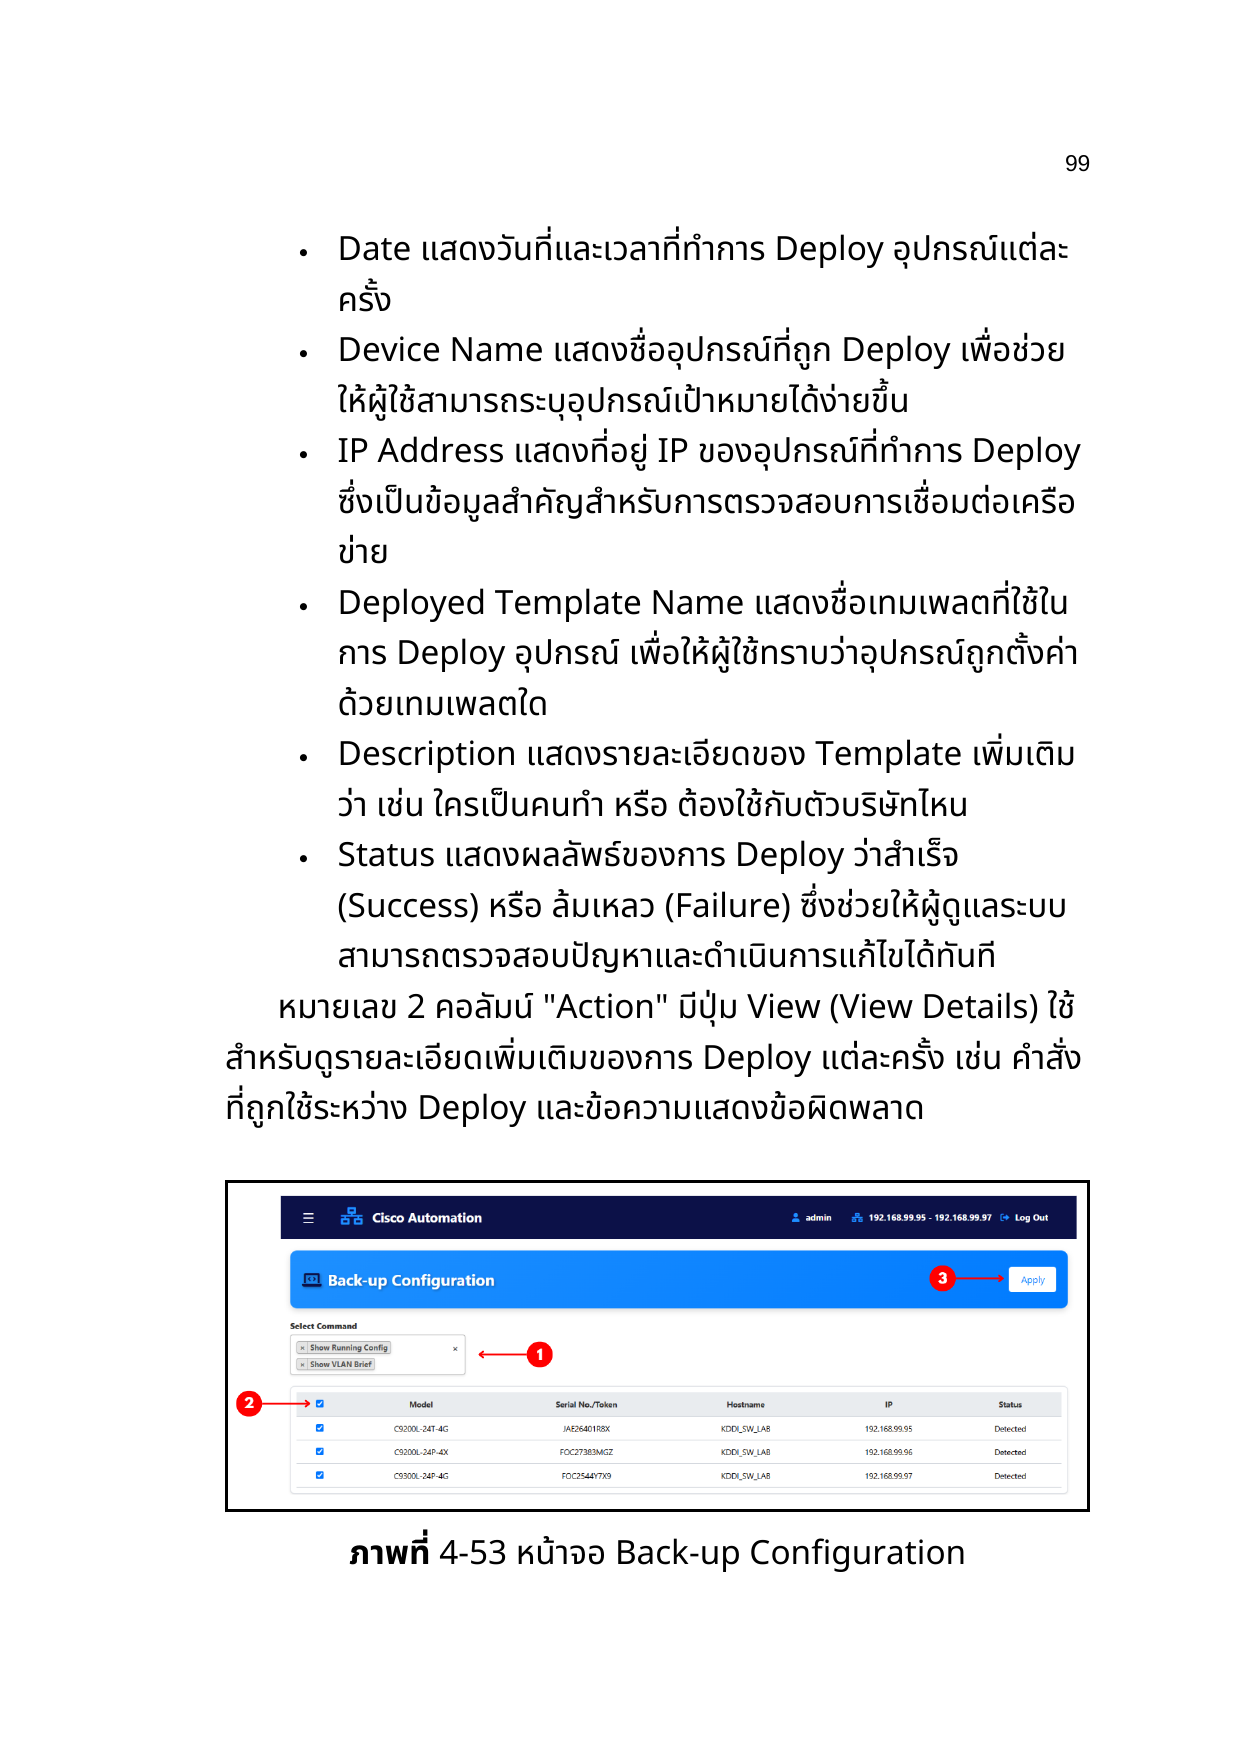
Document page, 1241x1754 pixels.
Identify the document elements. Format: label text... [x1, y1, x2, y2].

list Date แสดงวันที่และเวลาที่ทำการ Deploy อุปกรณ์แต่ละครั้ง [300, 225, 1090, 326]
list Status แสดงผลลัพธ์ของการ Deploy ว่าสำเร็จ (Success) หรือ ล้มเหลว (Failure) ซึ่งช่วยให้ผู้ดูแลระบบสามารถตรวจสอบปัญหาและดำเนินการแก้ไขได้ทันที [300, 831, 1090, 983]
list Description แสดงรายละเอียดของ Template เพิ่มเติมว่า เช่น ใครเป็นคนทำ หรือ ต้องใช้กับตัวบริษัทไหน [300, 730, 1090, 831]
list IP Address แสดงที่อยู่ IP ของอุปกรณ์ที่ทำการ Deploy ซึ่งเป็นข้อมูลสำคัญสำหรับการตรวจสอบการเชื่อมต่อเครือข่าย [300, 427, 1090, 578]
list Device Name แสดงชื่ออุปกรณ์ที่ถูก Deploy เพื่อช่วยให้ผู้ใช้สามารถระบุอุปกรณ์เป้าหมายได้ง่ายขึ้น [300, 326, 1090, 427]
text หมายเลข 2 คอลัมน์ "Action" มีปุ่ม View (View Details) ใช้สำหรับดูรายละเอียดเพิ่มเติมของการ Deploy แต่ละครั้ง เช่น คำสั่งที่ถูกใช้ระหว่าง Deploy และข้อความแสดงข้อผิดพลาด [225, 983, 1090, 1135]
list Deployed Template Name แสดงชื่อเทมเพลตที่ใช้ในการ Deploy อุปกรณ์ เพื่อให้ผู้ใช้ทราบว่าอุปกรณ์ถูกตั้งค่าด้วยเทมเพลตใด [300, 578, 1090, 730]
picture [228, 1183, 1087, 1509]
